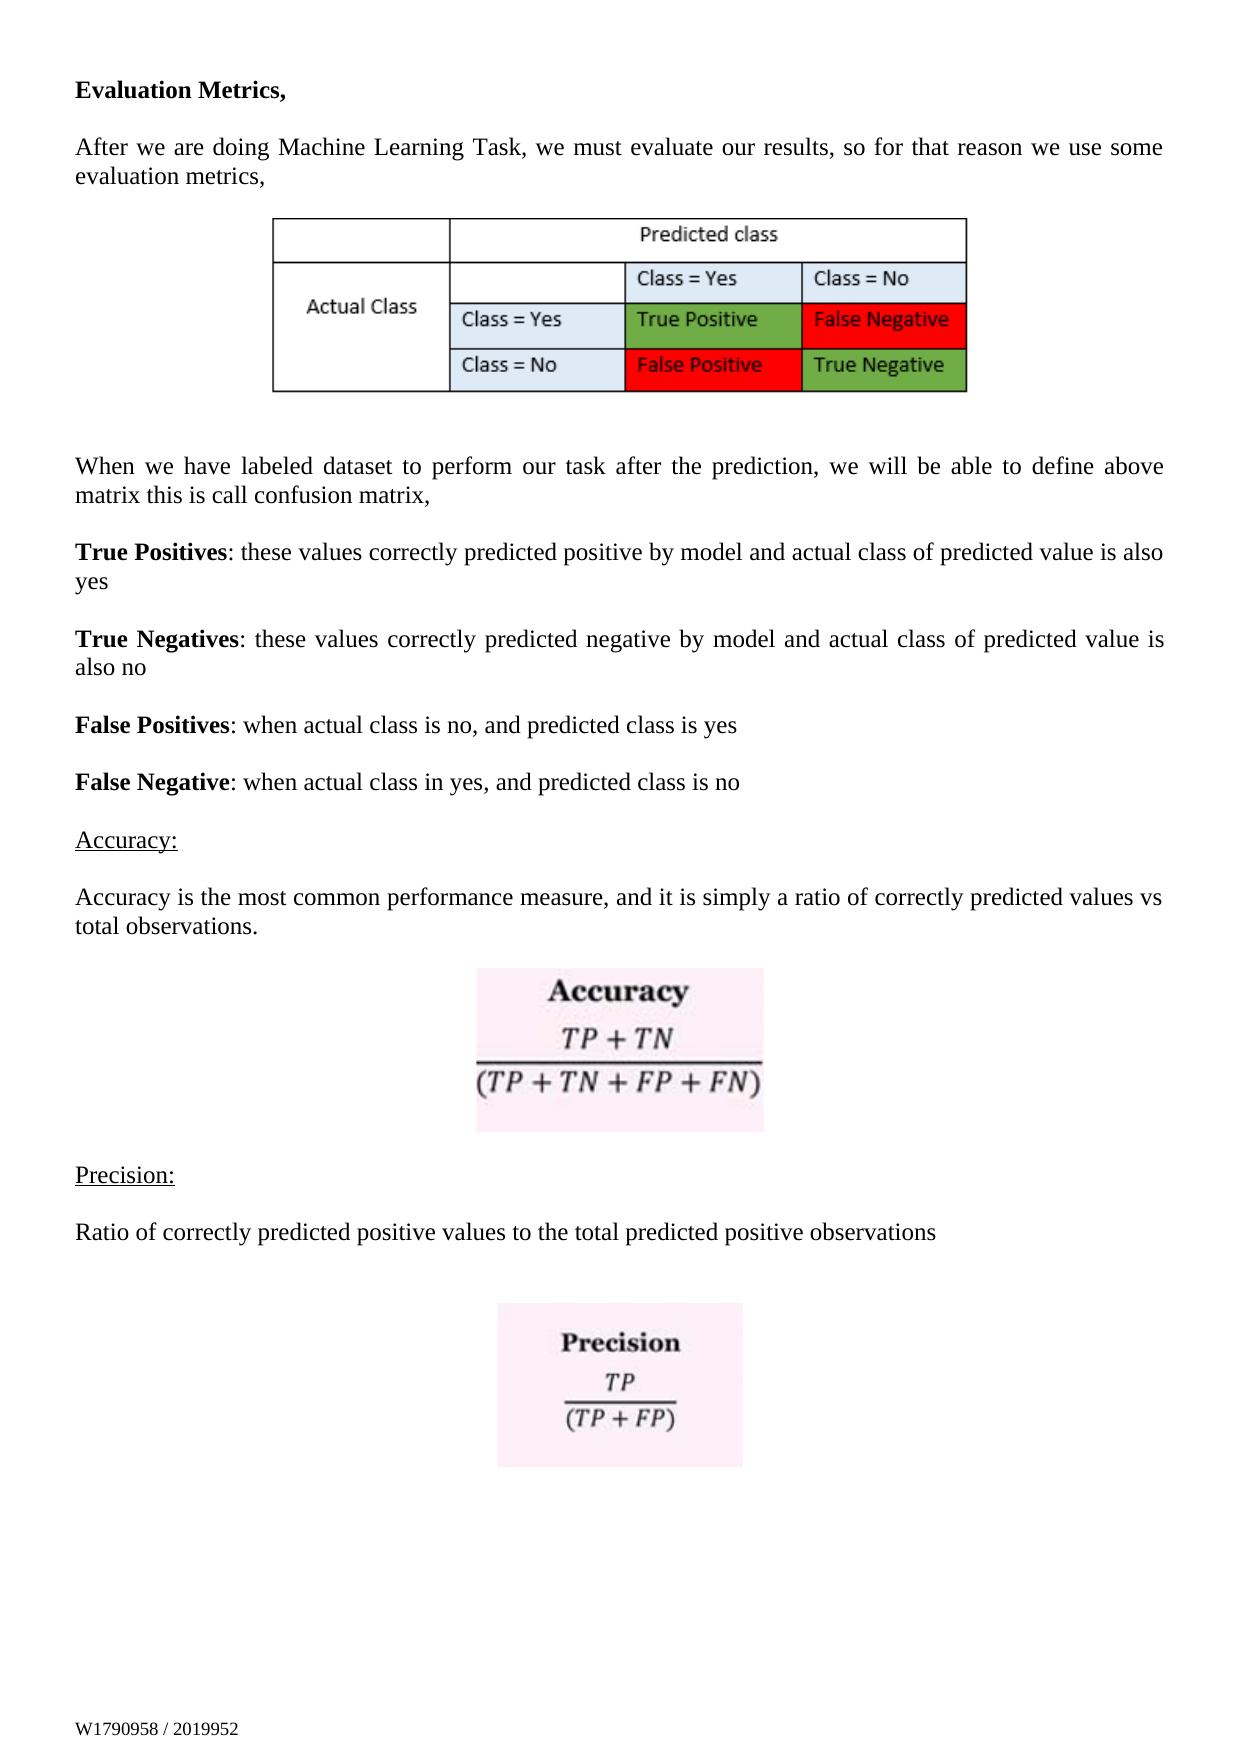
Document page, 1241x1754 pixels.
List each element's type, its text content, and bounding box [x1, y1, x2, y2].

text False Negative: when actual class in yes, and predicted class is no [75, 767, 1165, 796]
picture [497, 1303, 743, 1467]
text When we have labeled dataset to perform our task after the prediction, we will be able to define above matrix this is call confusion matrix, [75, 451, 1165, 509]
text After we are doing Machine Learning Task, we must evaluate our results, so for that reason we use some evaluation metrics, [75, 132, 1165, 190]
text Accuracy: [75, 825, 1165, 854]
text False Positives: when actual class is no, and predicted class is yes [75, 710, 1165, 739]
picture [271, 218, 969, 394]
text Accuracy is the most common performance measure, and it is simply a ratio of correctly predicted values vs total observations. [75, 882, 1165, 940]
text Precision: [75, 1160, 1165, 1189]
text True Positives: these values correctly predicted positive by model and actual class of predicted value is also yes [75, 537, 1165, 595]
text Ratio of correctly predicted positive values to the total predicted positive observations [75, 1217, 1165, 1246]
text Evaluation Metrics, [75, 75, 1165, 104]
text True Negatives: these values correctly predicted negative by model and actual class of predicted value is also no [75, 624, 1165, 681]
picture [476, 968, 764, 1132]
